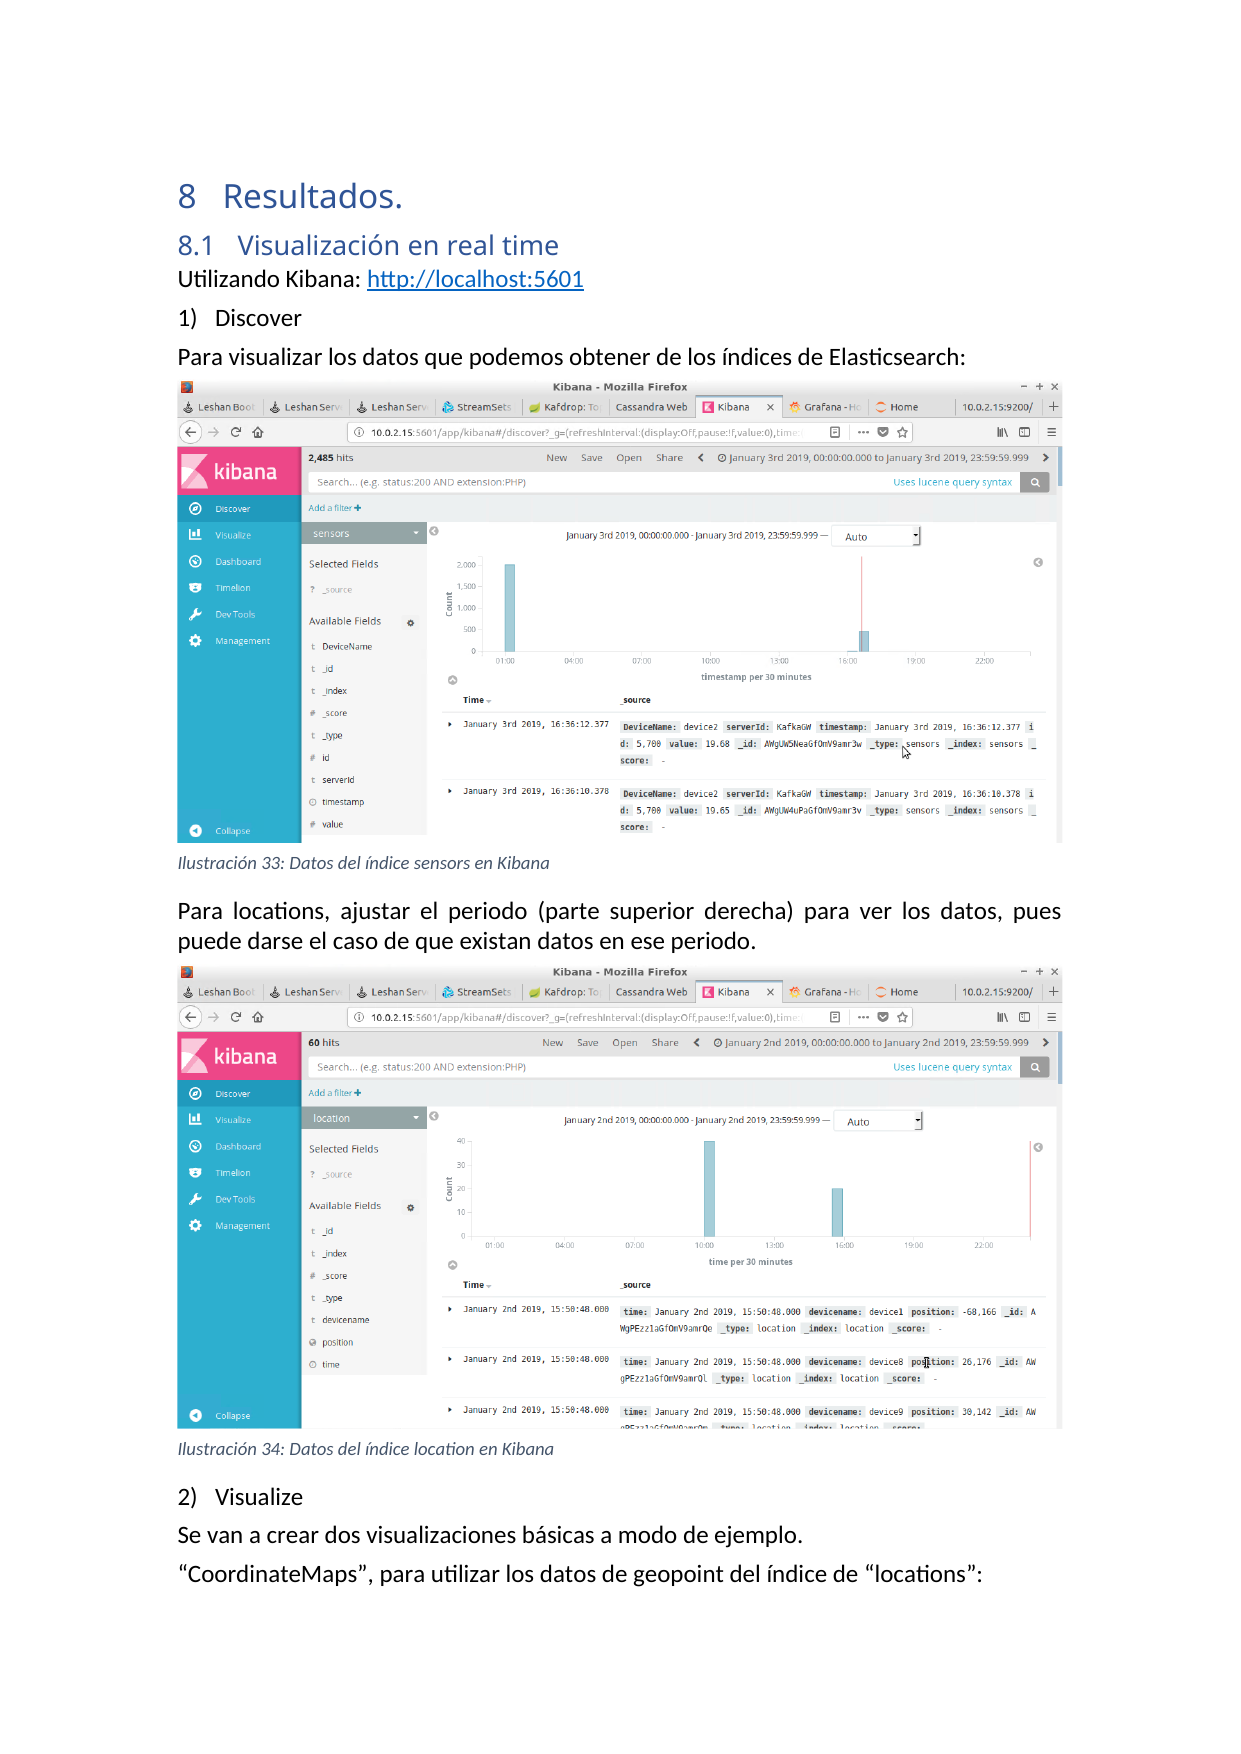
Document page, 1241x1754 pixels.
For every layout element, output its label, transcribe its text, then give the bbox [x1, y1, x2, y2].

picture [177, 379, 1063, 843]
subtitle Visualización en real time [177, 226, 1063, 263]
list Discover [177, 302, 1063, 333]
text Para visualizar los datos que podemos obtener de los índices de Elasticsearch: [177, 341, 1063, 371]
text Utilizando Kibana: http://localhost:5601 [177, 263, 1063, 294]
list Visualize [177, 1481, 1063, 1511]
text “CoordinateMaps”, para utilizar los datos de geopoint del índice de “locations”: [177, 1558, 1063, 1589]
picture [177, 964, 1063, 1429]
text Para locations, ajustar el periodo (parte superior derecha) para ver los datos, pues puede darse el caso de que existan datos en ese periodo. [177, 895, 1063, 956]
text Se van a crear dos visualizaciones básicas a modo de ejemplo. [177, 1520, 1063, 1550]
text Ilustración 34: Datos del índice location en Kibana [177, 1437, 1063, 1460]
subtitle Resultados. [177, 173, 1063, 218]
text Ilustración 33: Datos del índice sensors en Kibana [177, 851, 1063, 874]
